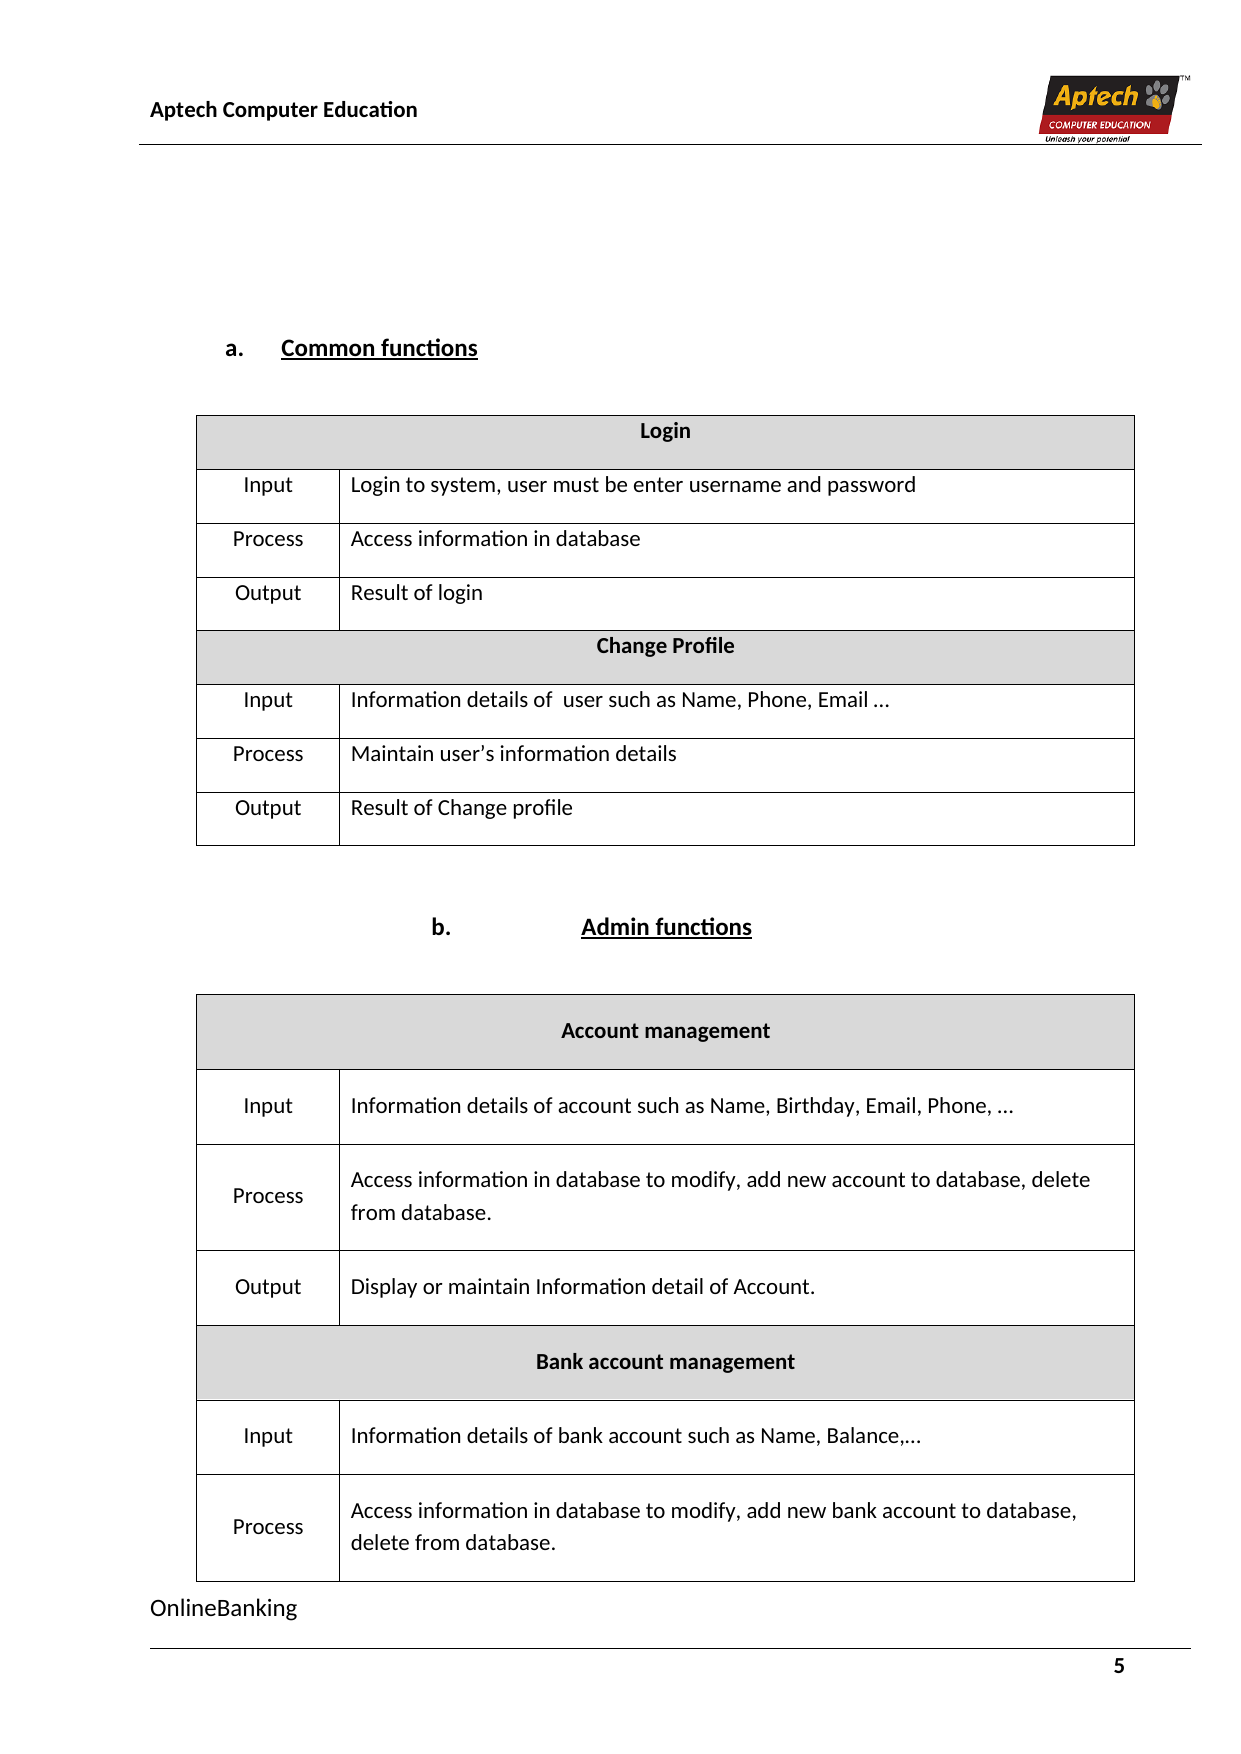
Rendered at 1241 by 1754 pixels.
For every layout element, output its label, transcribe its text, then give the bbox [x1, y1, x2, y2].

table_cell Process [197, 524, 339, 577]
table_cell Input [197, 1070, 339, 1143]
table_cell Display or maintain Information detail of Account. [340, 1251, 1134, 1325]
table_cell Input [197, 1401, 339, 1474]
table_cell Bank account management [197, 1326, 1134, 1399]
table_cell Output [197, 793, 339, 845]
table_cell Output [197, 578, 339, 630]
table_cell Input [197, 470, 339, 523]
table_cell Information details of bank account such as Name, Balance,… [340, 1401, 1134, 1474]
table_cell Process [197, 739, 339, 792]
table_cell Process [197, 1475, 339, 1581]
picture [1037, 75, 1191, 144]
list Admin functions [431, 911, 1191, 941]
table_cell Access information in database to modify, add new account to database, delete from database. [340, 1145, 1134, 1250]
table_cell Information details of user such as Name, Phone, Email … [340, 685, 1134, 738]
table_header Account management [197, 995, 1134, 1069]
table_cell Output [197, 1251, 339, 1325]
list Common functions [225, 332, 1191, 362]
table_cell Maintain user’s information details [340, 739, 1134, 792]
table_header Login [197, 416, 1134, 469]
table_cell Login to system, user must be enter username and password [340, 470, 1134, 523]
table_cell Result of login [340, 578, 1134, 630]
table_cell Result of Change profile [340, 793, 1134, 845]
table_cell Access information in database [340, 524, 1134, 577]
table_cell Change Profile [197, 631, 1134, 684]
table_cell Process [197, 1145, 339, 1250]
table_cell Input [197, 685, 339, 738]
table_cell Information details of account such as Name, Birthday, Email, Phone, … [340, 1070, 1134, 1143]
table_cell Access information in database to modify, add new bank account to database, delete from database. [340, 1475, 1134, 1581]
